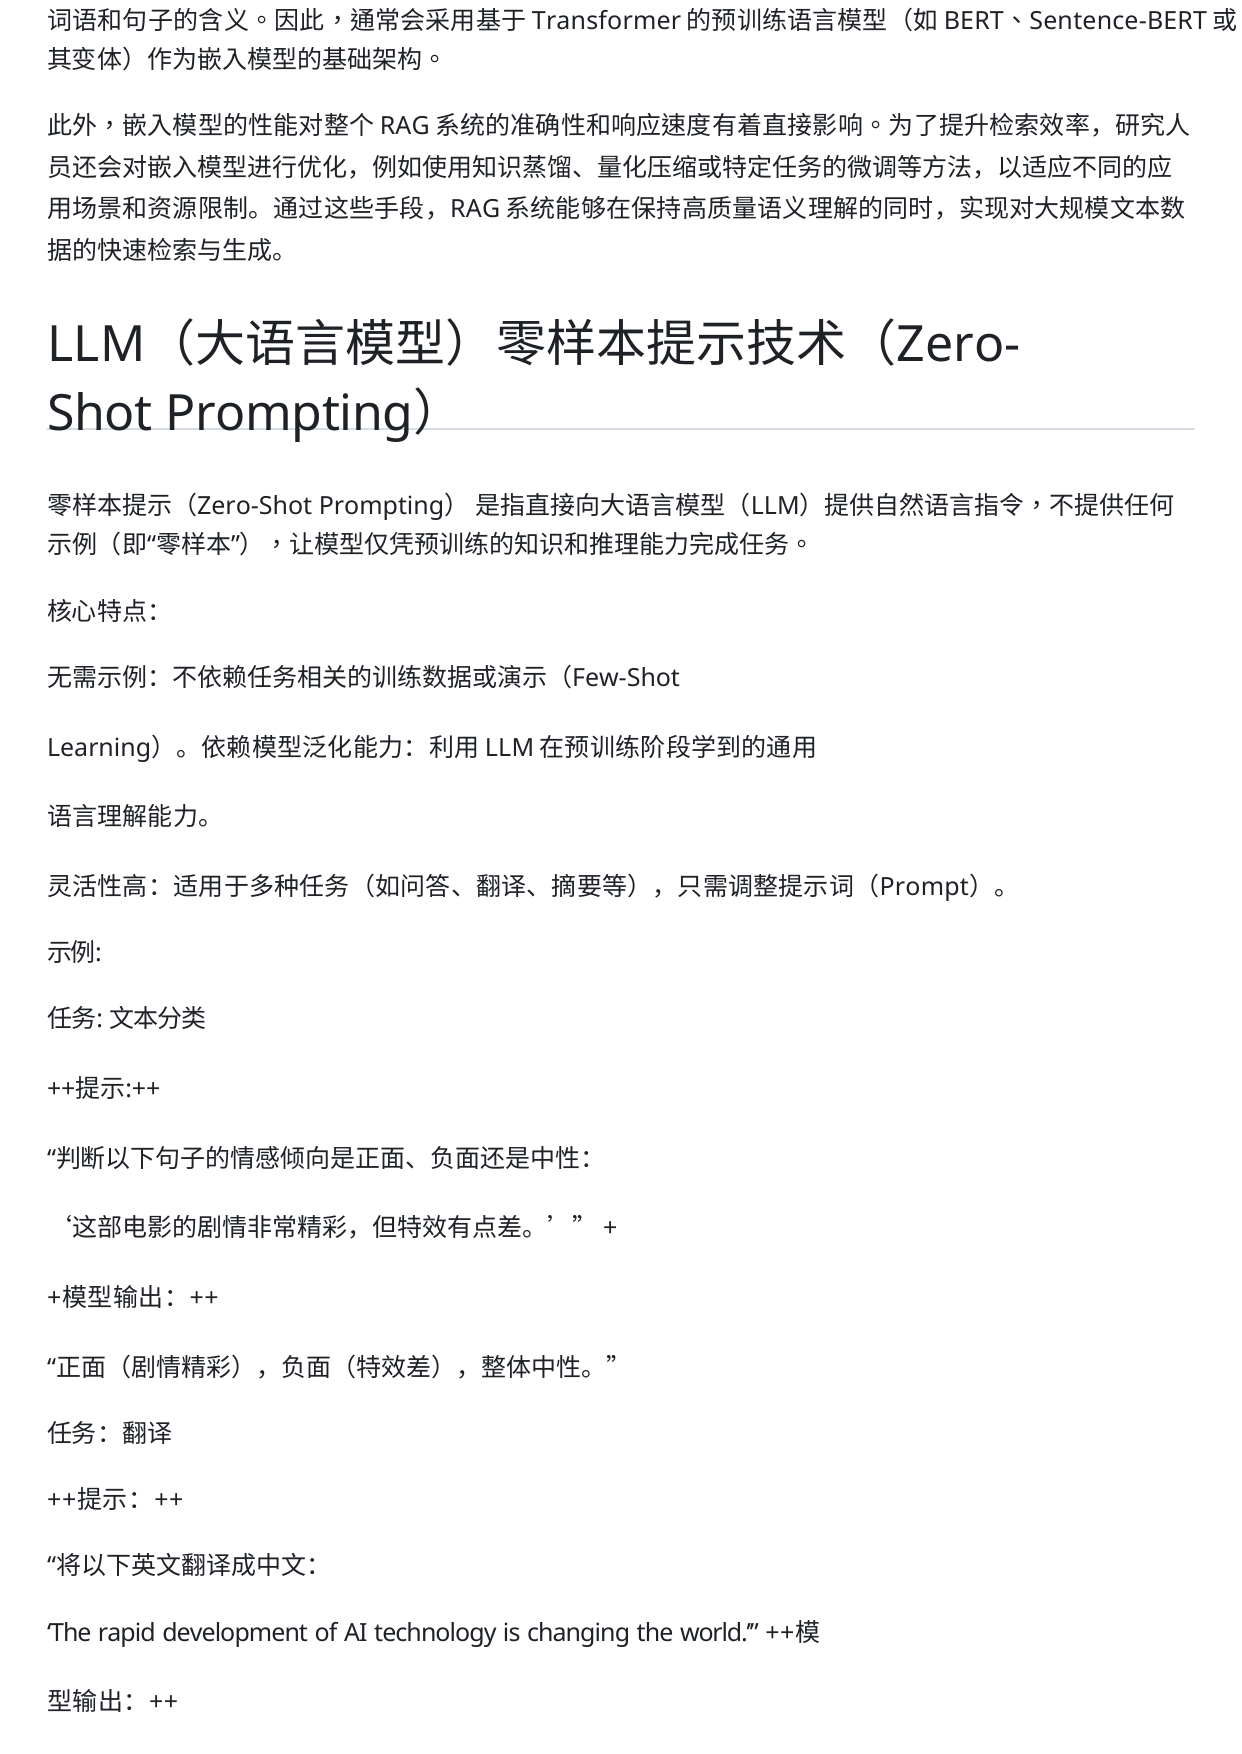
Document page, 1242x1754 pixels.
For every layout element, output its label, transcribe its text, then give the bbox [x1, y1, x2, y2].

text 无需示例：不依赖任务相关的训练数据或演示（Few-Shot Learning）。依赖模型泛化能力：利用LLM在预训练阶段学到的通用语言理解能力。 [47, 658, 829, 833]
text 灵活性高：适用于多种任务（如问答、翻译、摘要等），只需调整提示词（Prompt）。 [47, 866, 1241, 903]
text 此外，嵌入模型的性能对整个RAG系统的准确性和响应速度有着直接影响。为了提升检索效率，研究人员还会对嵌入模型进行优化，例如使用知识蒸馏、量化压缩或特定任务的微调等方法，以适应不同的应用场景和资源限制。通过这些手段，RAG系统能够在保持高质量语义理解的同时，实现对大规模文本数据的快速检索与生成。 [47, 105, 1194, 267]
text ‘The rapid development of AI technology is changing the world.’” ++模型输出：++ [47, 1612, 837, 1718]
text 任务: 文本分类++提示:++ [47, 999, 210, 1104]
text “将以下英文翻译成中文： [47, 1546, 1241, 1582]
text Shot Prompting） [47, 377, 1241, 445]
text 零样本提示（Zero-Shot Prompting） 是指直接向大语言模型（LLM）提供自然语言指令，不提供任何示例（即“零样本”），让模型仅凭预训练的知识和推理能力完成任务。 [47, 488, 1184, 561]
text 核心特点： [47, 591, 1241, 628]
text “正面（剧情精彩），负面（特效差），整体中性。” [47, 1347, 1241, 1383]
text 词语和句子的含义。因此，通常会采用基于Transformer的预训练语言模型（如BERT、Sentence-BERT或 [47, 2, 1241, 36]
text “判断以下句子的情感倾向是正面、负面还是中性：‘这部电影的剧情非常精彩，但特效有点差。’” ++模型输出：++ [47, 1138, 622, 1313]
text LLM（大语言模型）零样本提示技术（Zero- [47, 304, 1241, 377]
text 其变体）作为嵌入模型的基础架构。 [47, 41, 1241, 75]
text 任务：翻译 [47, 1413, 1241, 1449]
text ++提示：++ [47, 1479, 1241, 1516]
text 示例: [47, 933, 1241, 969]
